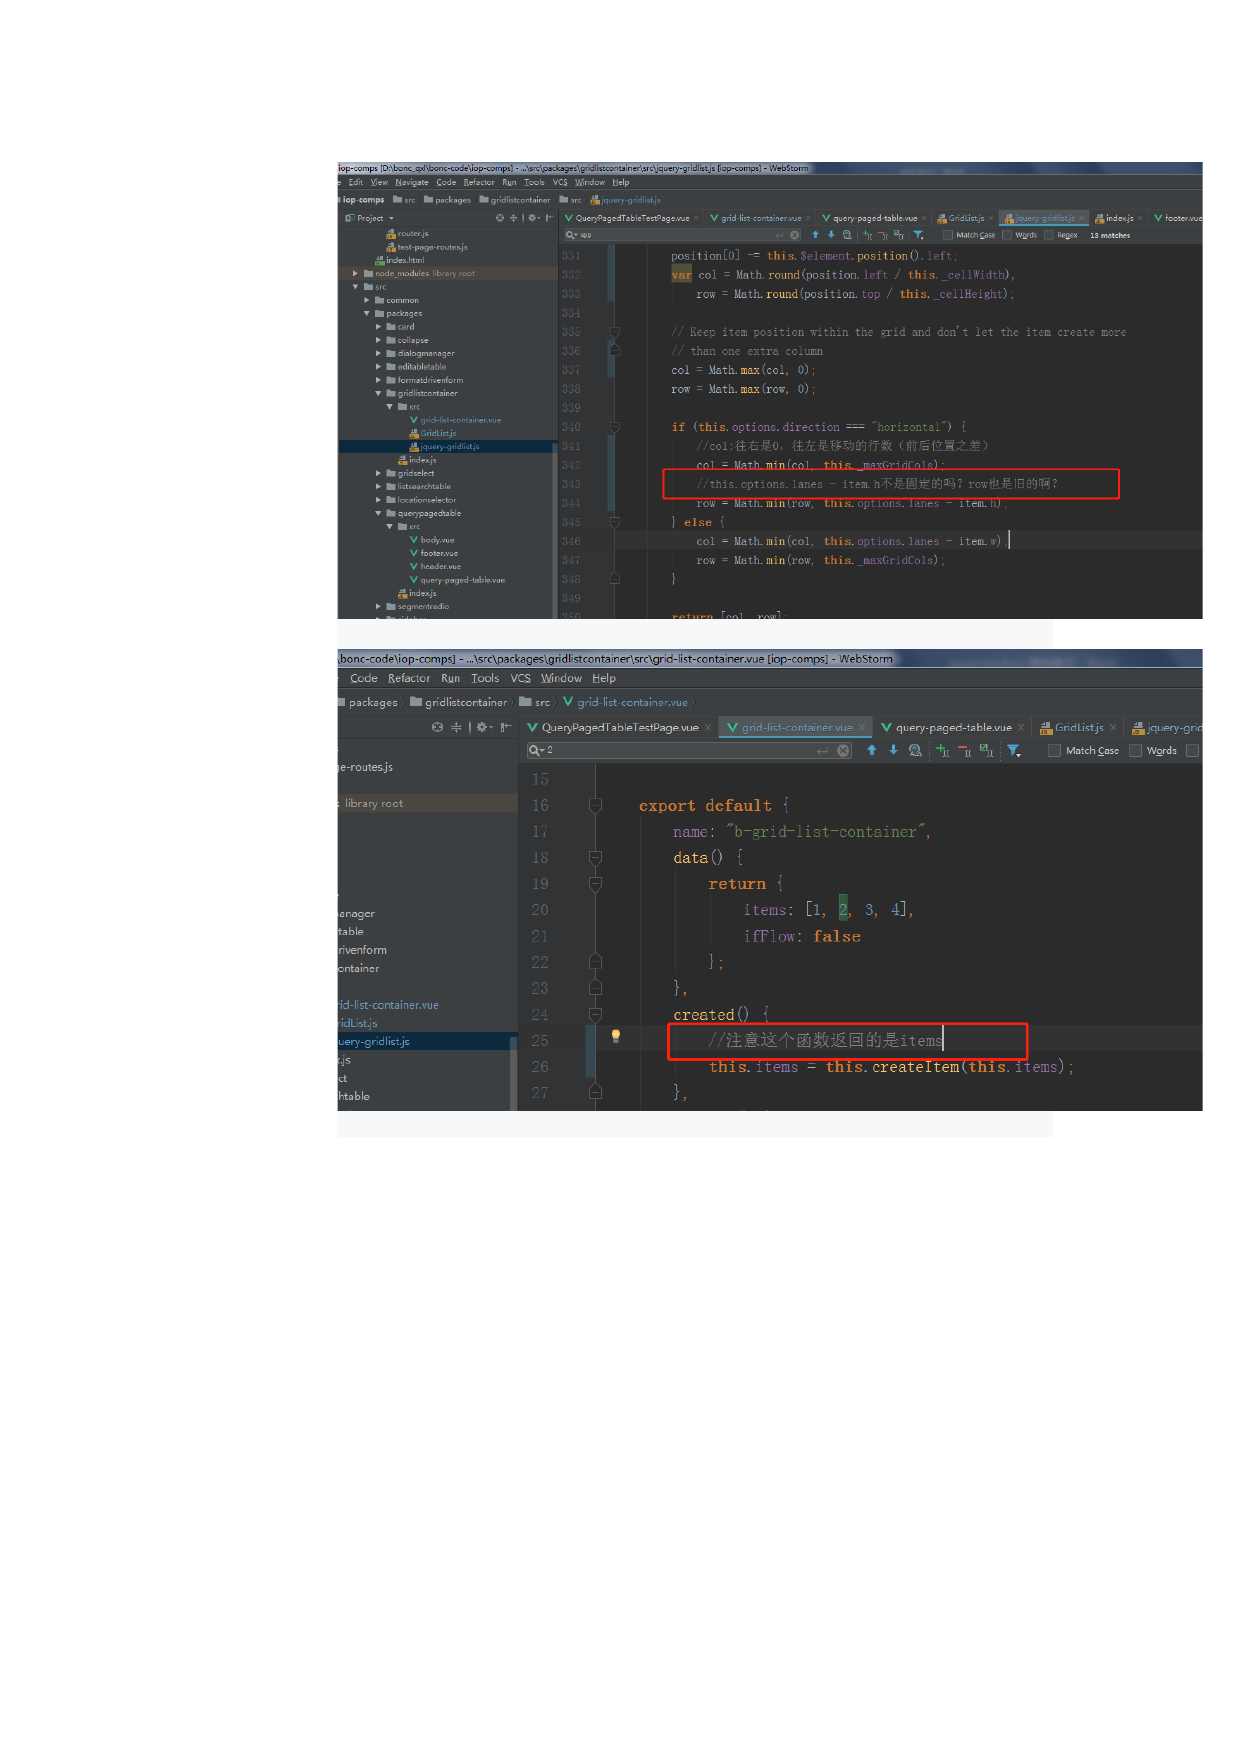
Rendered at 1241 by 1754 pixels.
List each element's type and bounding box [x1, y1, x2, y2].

picture [337, 649, 1203, 1111]
picture [337, 162, 1203, 619]
